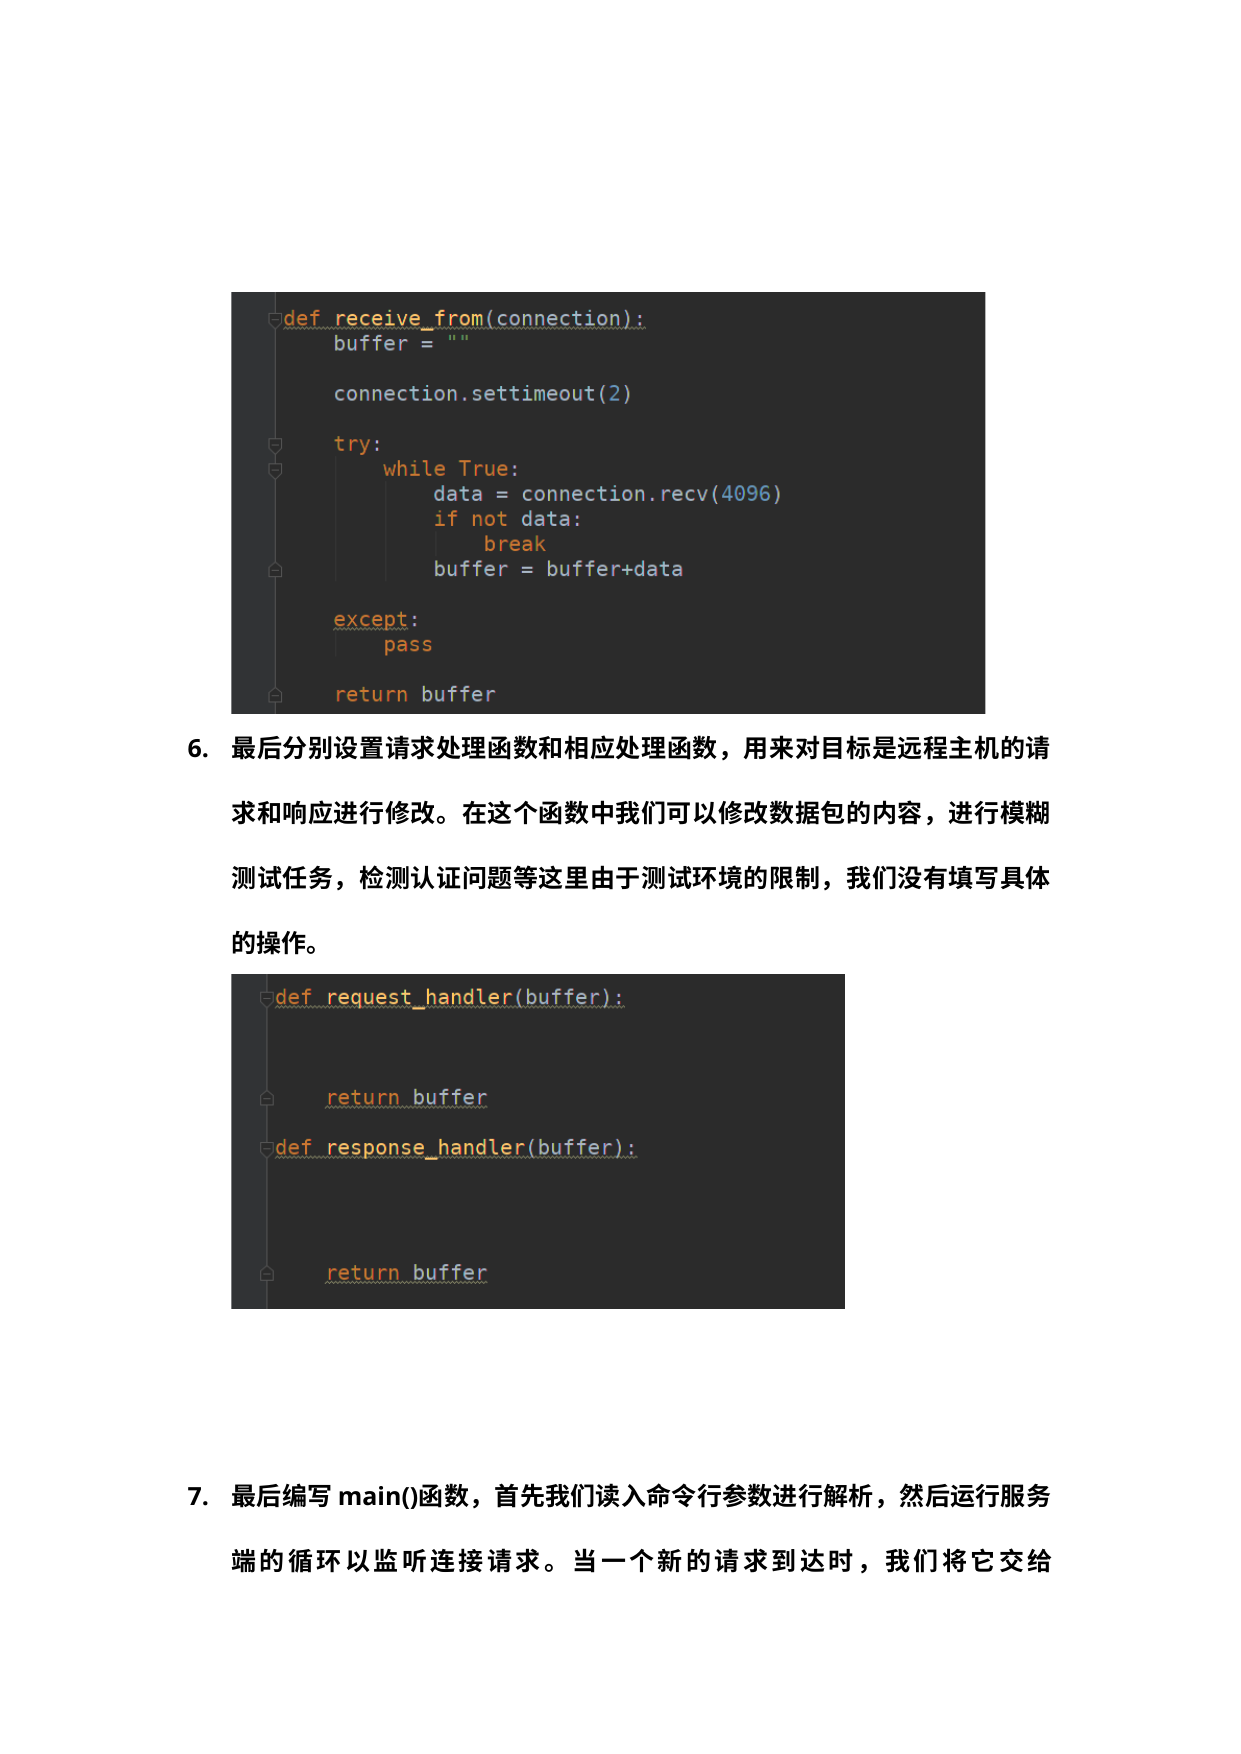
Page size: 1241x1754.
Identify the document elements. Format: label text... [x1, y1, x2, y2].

picture [231, 974, 845, 1309]
list 最后分别设置请求处理函数和相应处理函数，用来对目标是远程主机的请求和响应进行修改。在这个函数中我们可以修改数据包的内容，进行模糊测试任务，检测认证问题等这里由于测试环境的限制，我们没有填写具体的操作。 [187, 714, 1053, 974]
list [187, 1462, 1053, 1592]
picture [231, 292, 986, 714]
